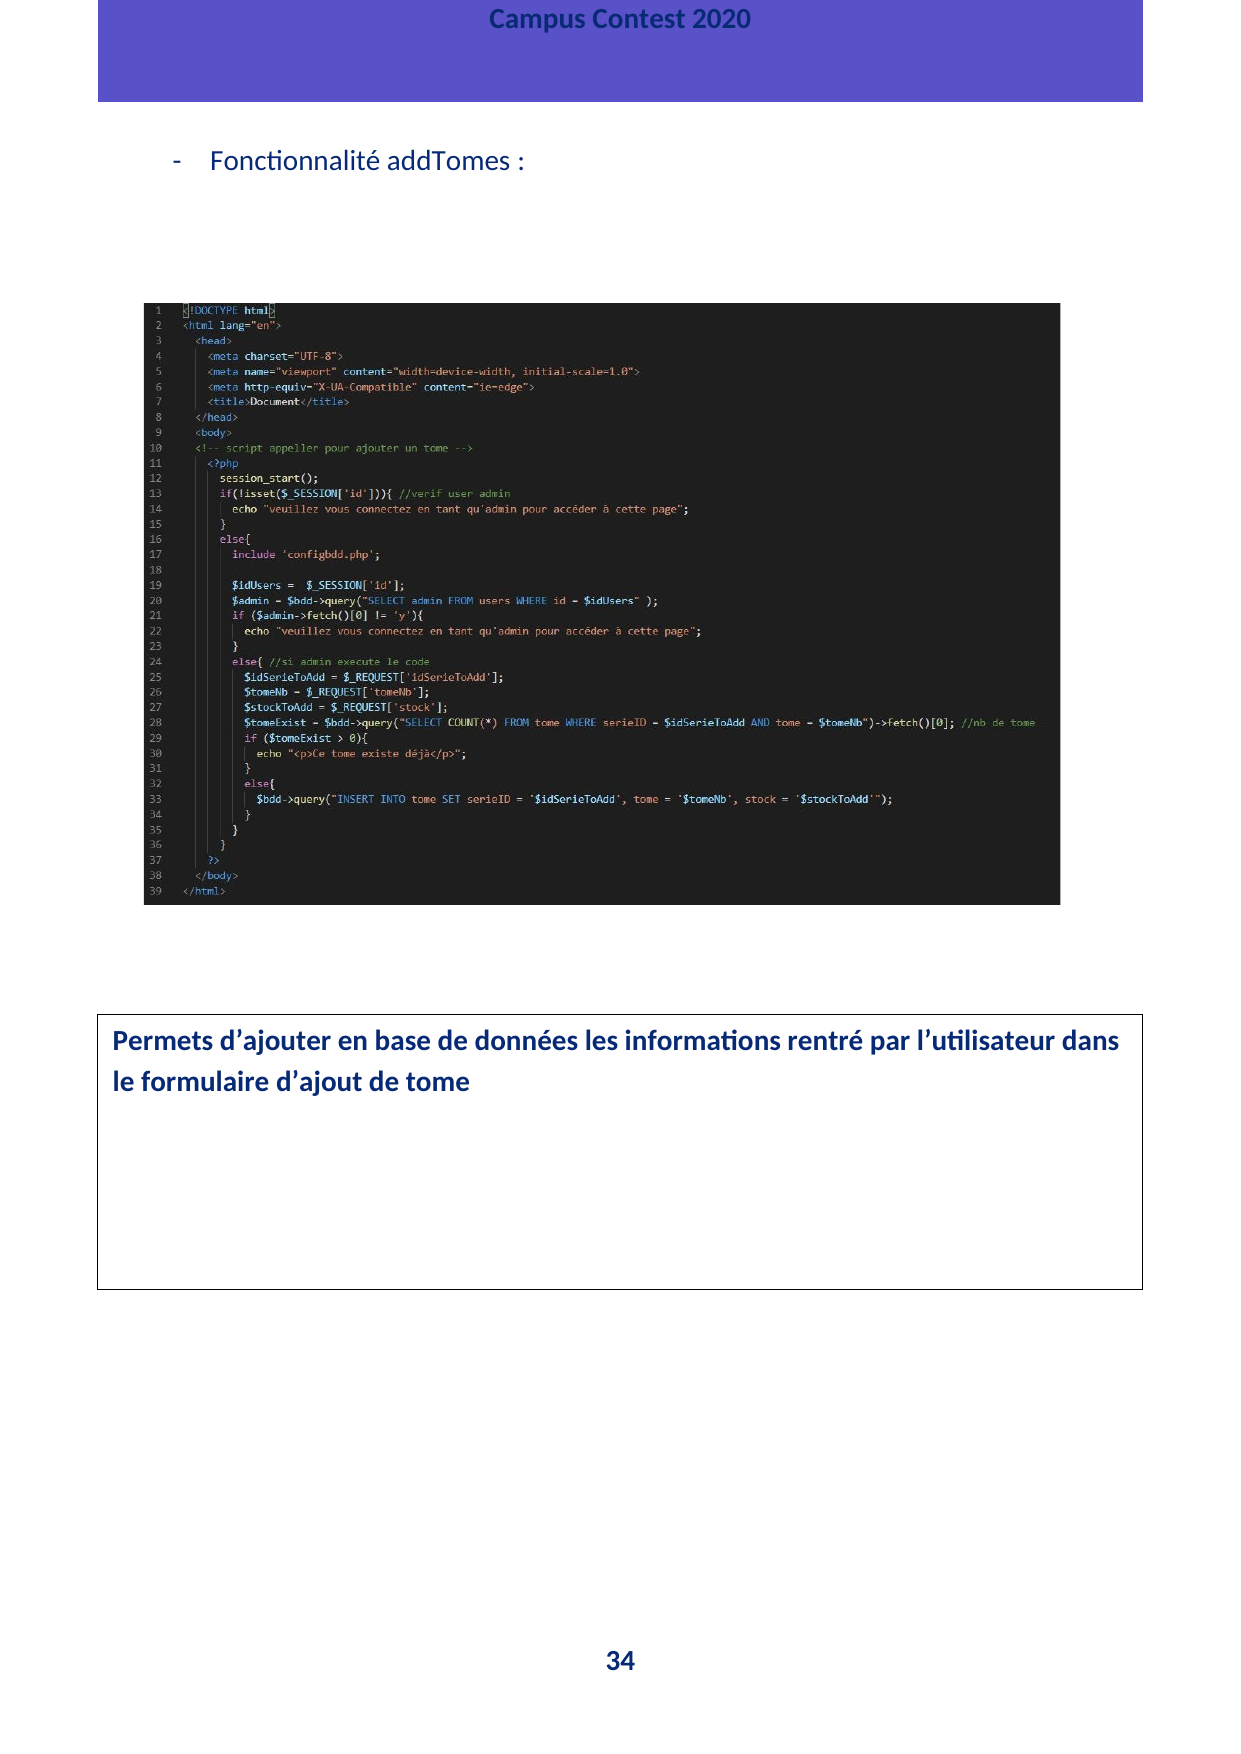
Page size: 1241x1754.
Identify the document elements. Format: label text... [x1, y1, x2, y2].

list Fonctionnalité addTomes : [172, 142, 1143, 178]
picture [143, 303, 1061, 905]
